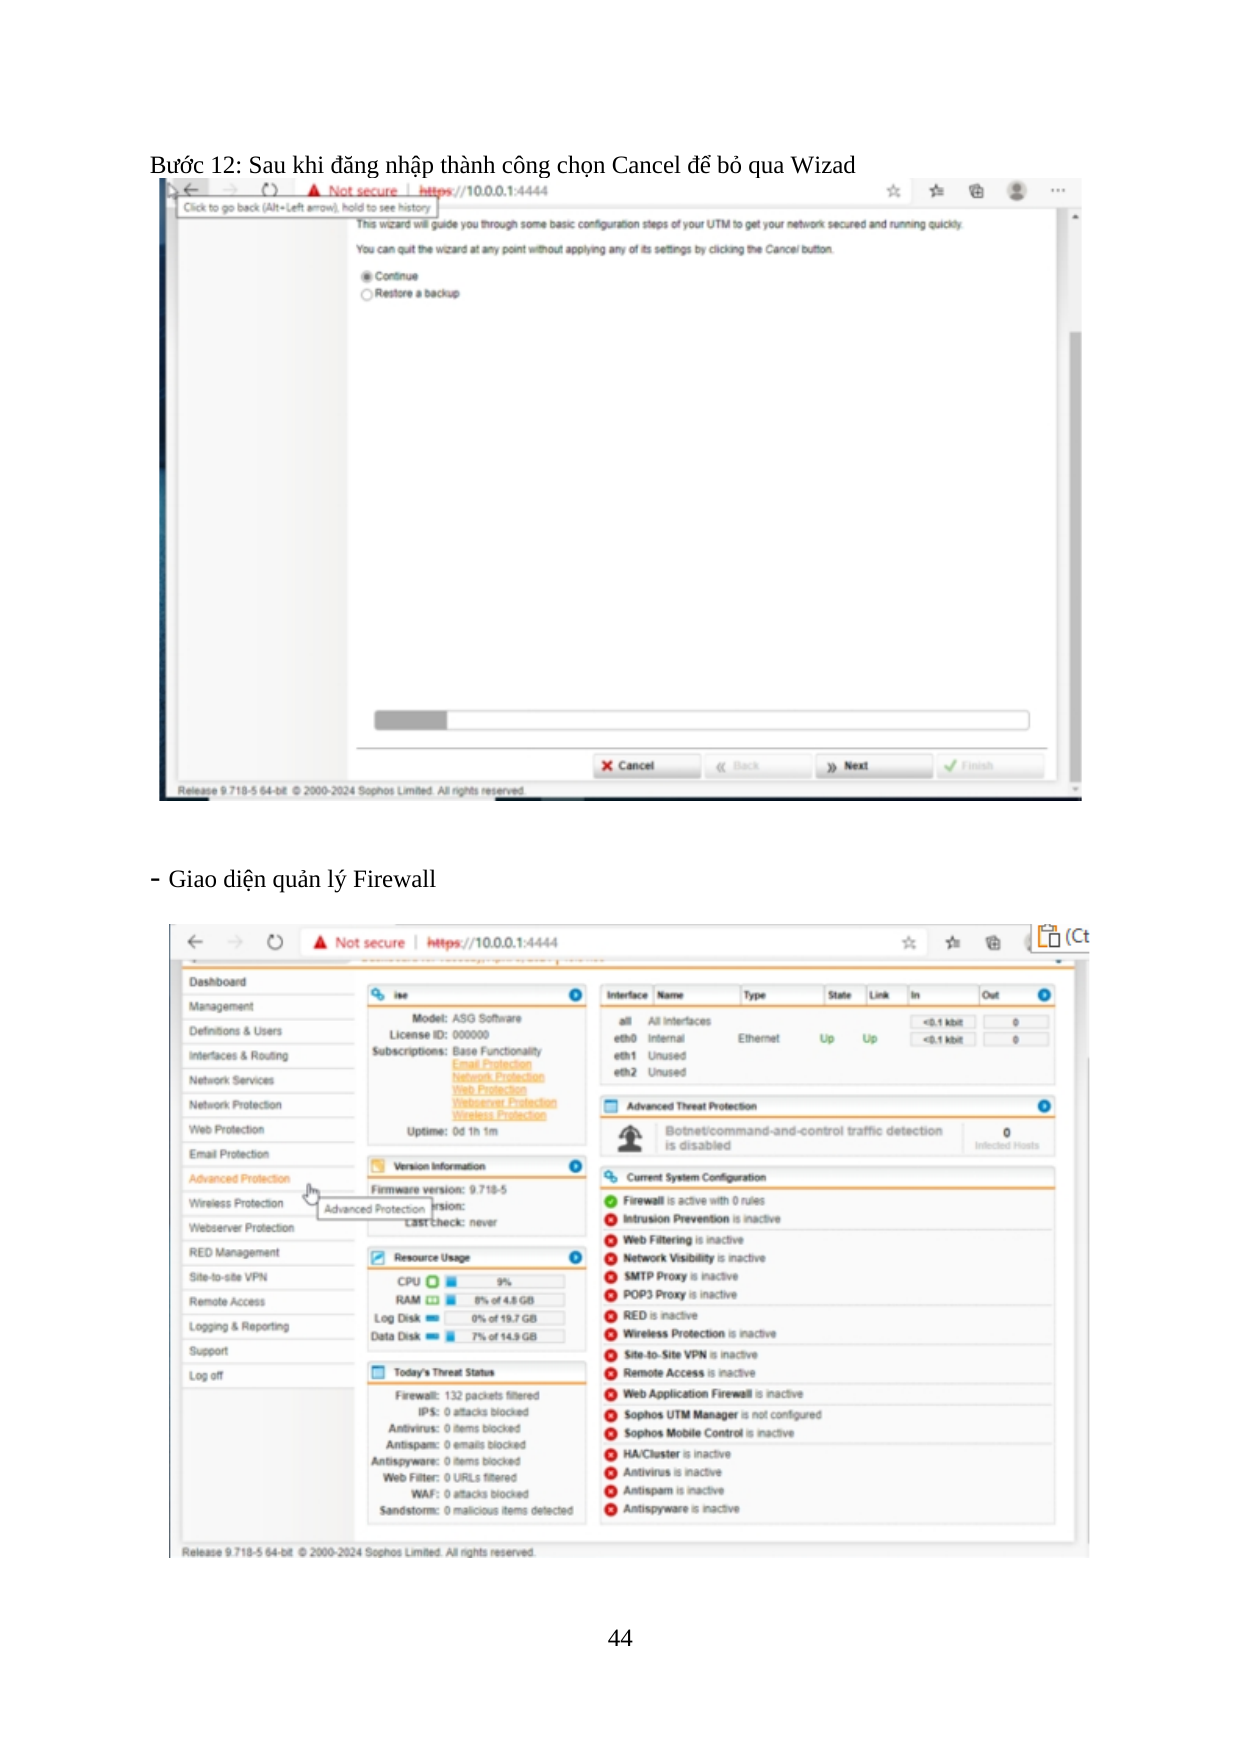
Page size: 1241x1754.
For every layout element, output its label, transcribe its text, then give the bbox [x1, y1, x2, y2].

list Giao diện quản lý Firewall [150, 859, 1090, 894]
picture [169, 924, 1090, 1558]
picture [158, 178, 1082, 801]
text Bước 12: Sau khi đăng nhập thành công chọn Cancel để bỏ qua Wizad [149, 150, 1090, 179]
